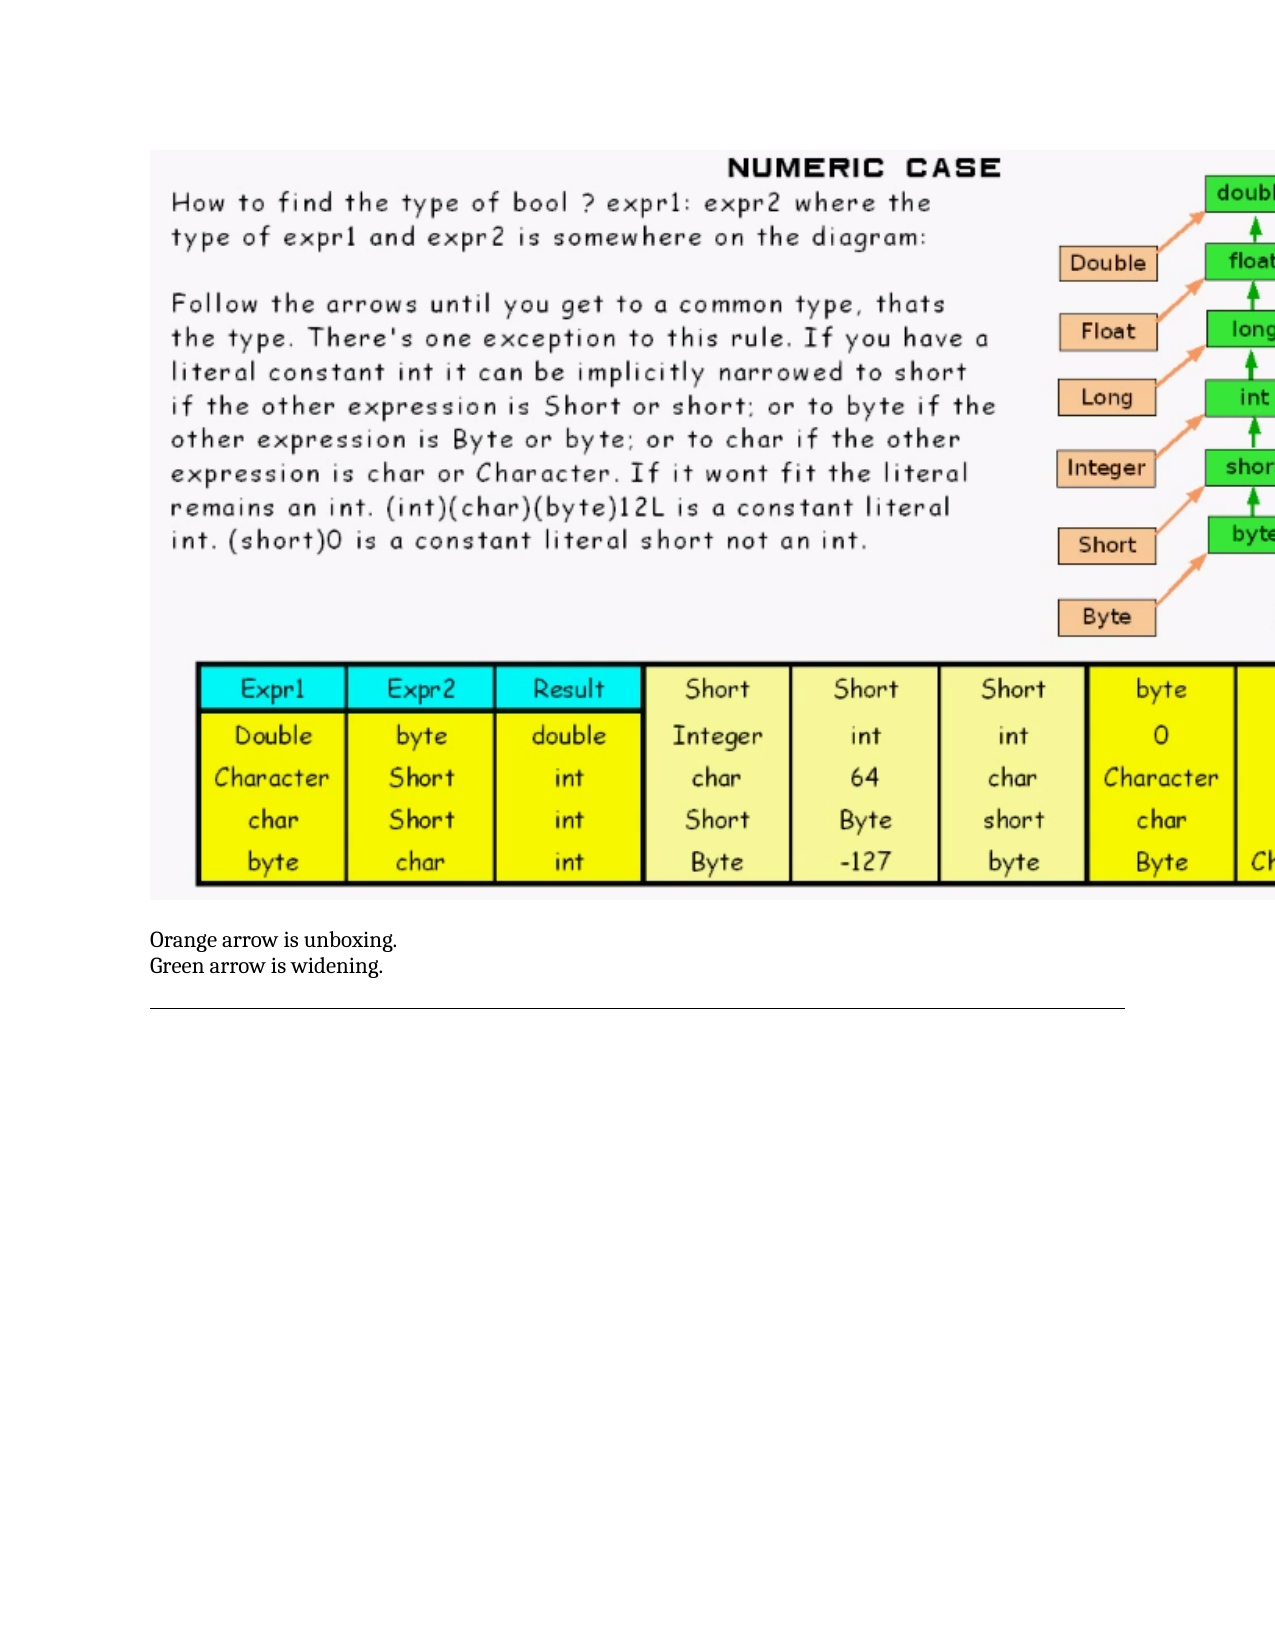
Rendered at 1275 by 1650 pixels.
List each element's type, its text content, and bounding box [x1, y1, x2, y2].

text Orange arrow is unboxing. [150, 926, 1125, 953]
picture [150, 150, 1275, 900]
text Green arrow is widening. [150, 953, 1125, 979]
